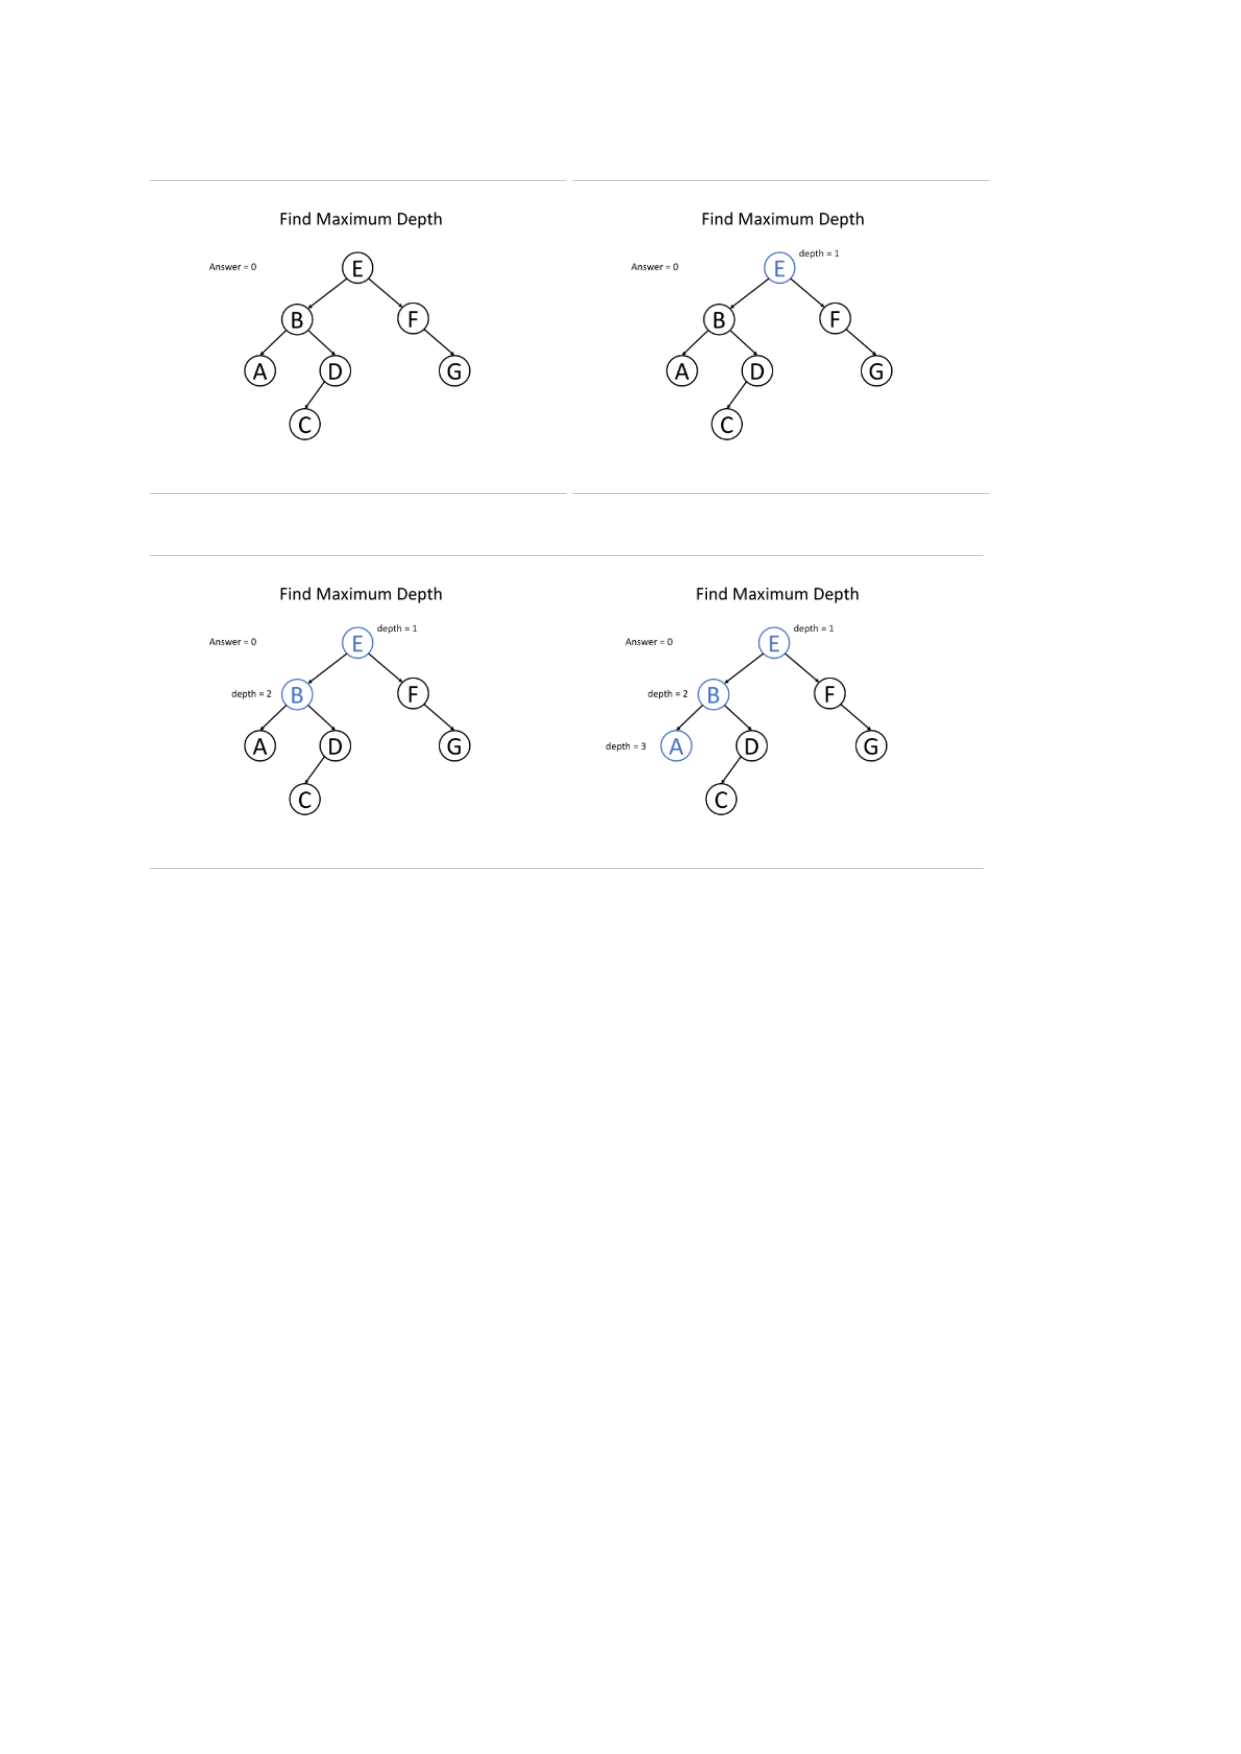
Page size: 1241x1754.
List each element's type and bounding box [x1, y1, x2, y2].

picture [150, 150, 989, 900]
